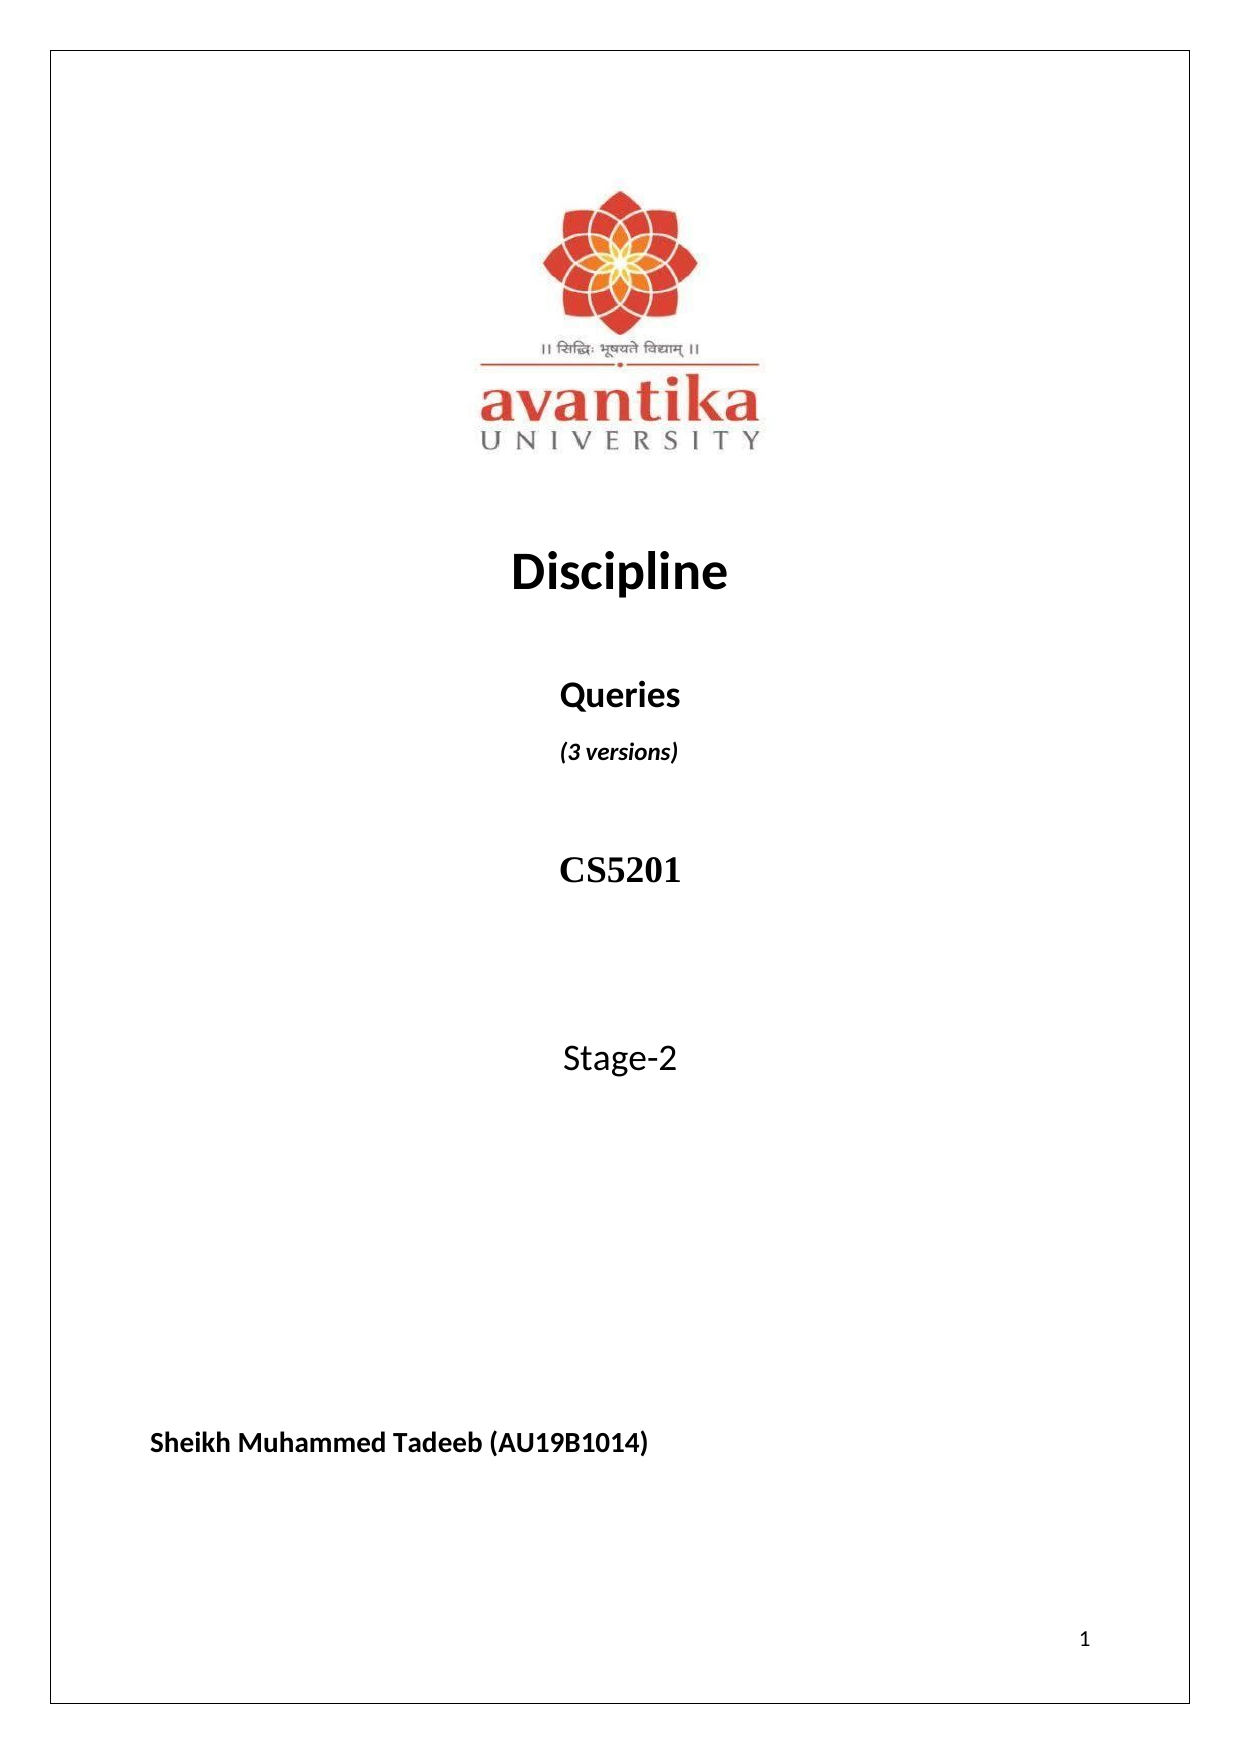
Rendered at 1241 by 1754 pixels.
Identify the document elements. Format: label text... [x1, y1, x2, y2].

text Discipline [150, 537, 1090, 603]
text Queries [150, 671, 1090, 717]
text (3 versions) [150, 736, 1090, 767]
text Stage-2 [150, 1034, 1090, 1080]
text Sheikh Muhammed Tadeeb (AU19B1014) [150, 1424, 1090, 1459]
text CS5201 [150, 847, 1090, 891]
picture [418, 133, 823, 507]
